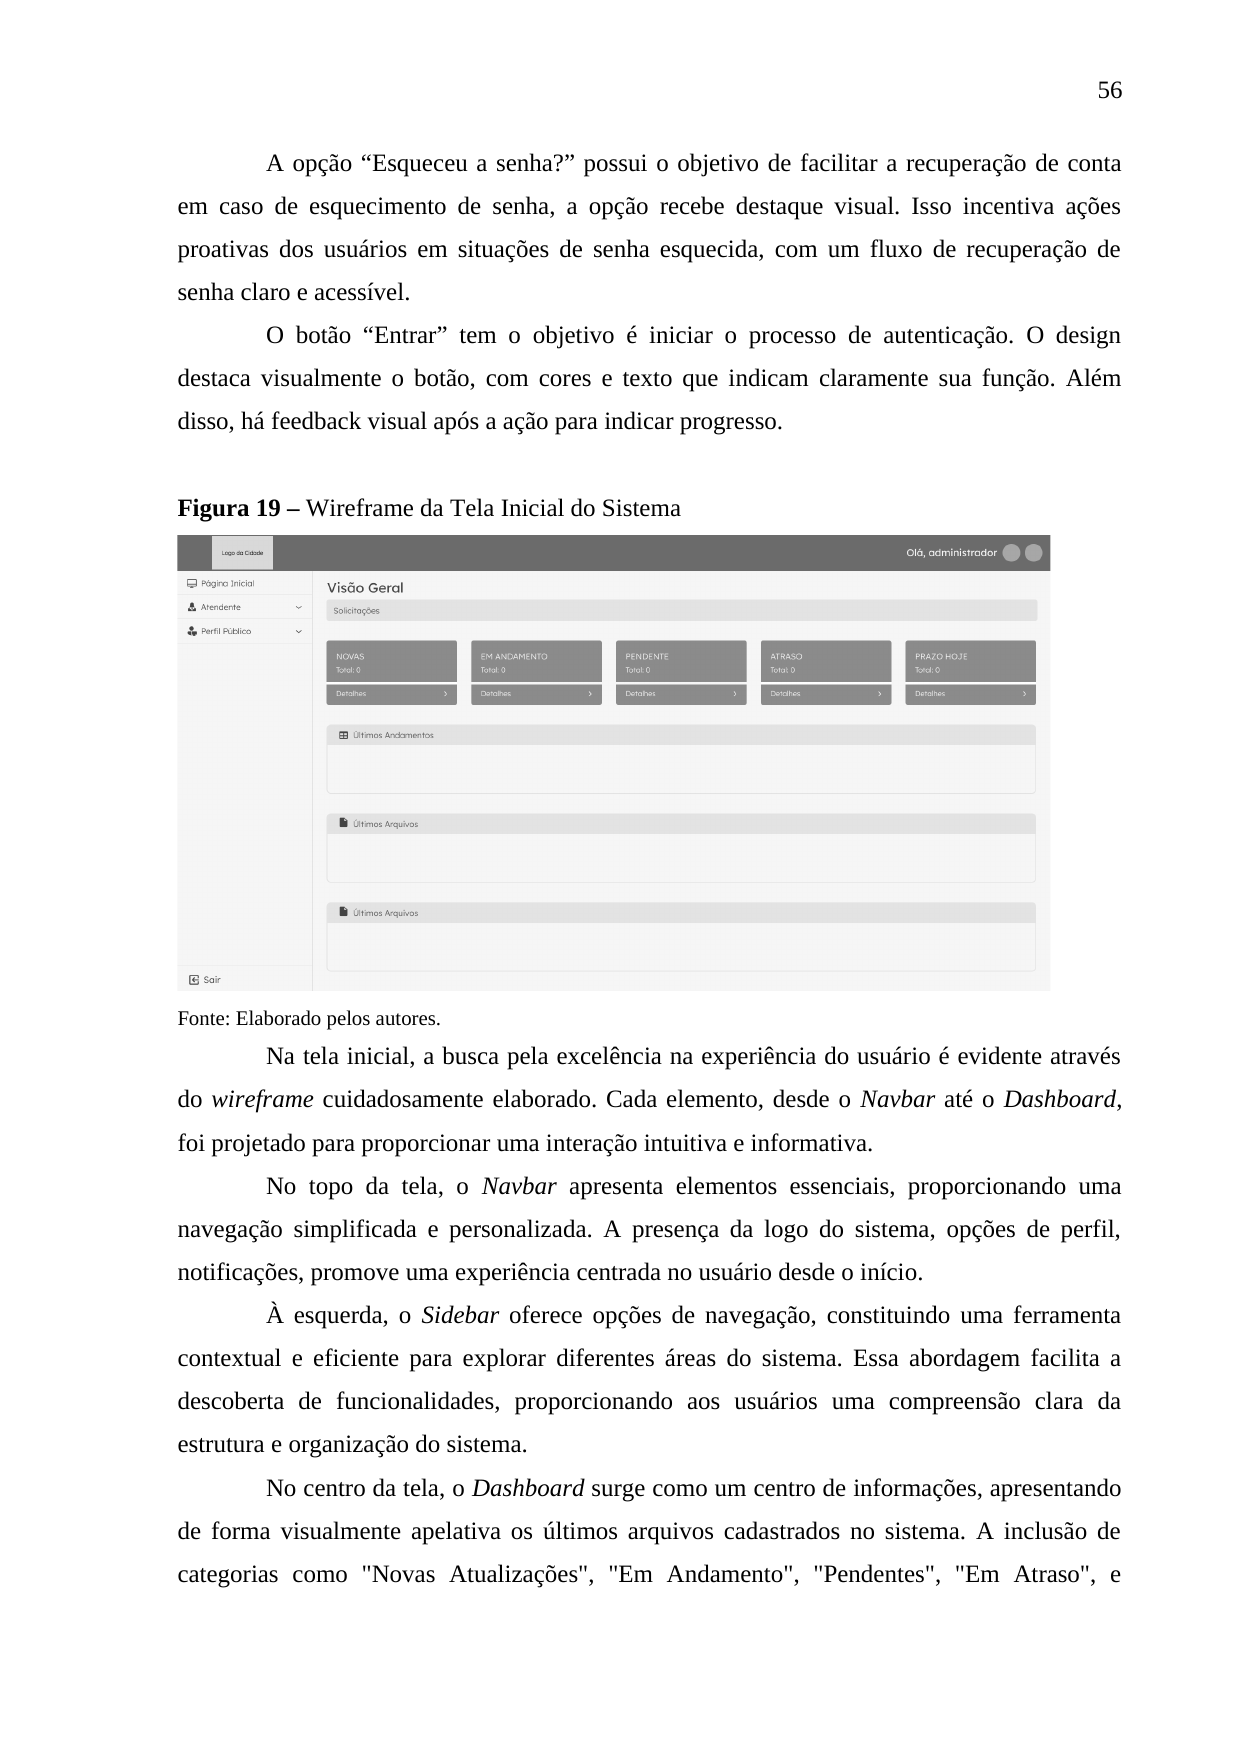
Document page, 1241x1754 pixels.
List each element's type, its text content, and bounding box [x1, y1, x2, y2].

text No topo da tela, o Navbar apresenta elementos essenciais, proporcionando uma navegação simplificada e personalizada. A presença da logo do sistema, opções de perfil, notificações, promove uma experiência centrada no usuário desde o início. [177, 1171, 1122, 1286]
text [177, 1473, 1122, 1588]
text À esquerda, o Sidebar oferece opções de navegação, constituindo uma ferramenta contextual e eficiente para explorar diferentes áreas do sistema. Essa abordagem facilita a descoberta de funcionalidades, proporcionando aos usuários uma compreensão clara da estrutura e organização do sistema. [177, 1300, 1122, 1458]
text Fonte: Elaborado pelos autores. [177, 1005, 1122, 1029]
picture [177, 535, 1051, 991]
text Figura – Wireframe da Tela Inicial do Sistema [177, 493, 1122, 521]
text Na tela inicial, a busca pela excelência na experiência do usuário é evidente através do wireframe cuidadosamente elaborado. Cada elemento, desde o Navbar até o Dashboard, foi projetado para proporcionar uma interação intuitiva e informativa. [177, 1041, 1122, 1156]
text A opção “Esqueceu a senha?” possui o objetivo de facilitar a recuperação de conta em caso de esquecimento de senha, a opção recebe destaque visual. Isso incentiva ações proativas dos usuários em situações de senha esquecida, com um fluxo de recuperação de senha claro e acessível. [177, 148, 1122, 306]
text O botão “Entrar” tem o objetivo é iniciar o processo de autenticação. O design destaca visualmente o botão, com cores e texto que indicam claramente sua função. Além disso, há feedback visual após a ação para indicar progresso. [177, 320, 1122, 435]
